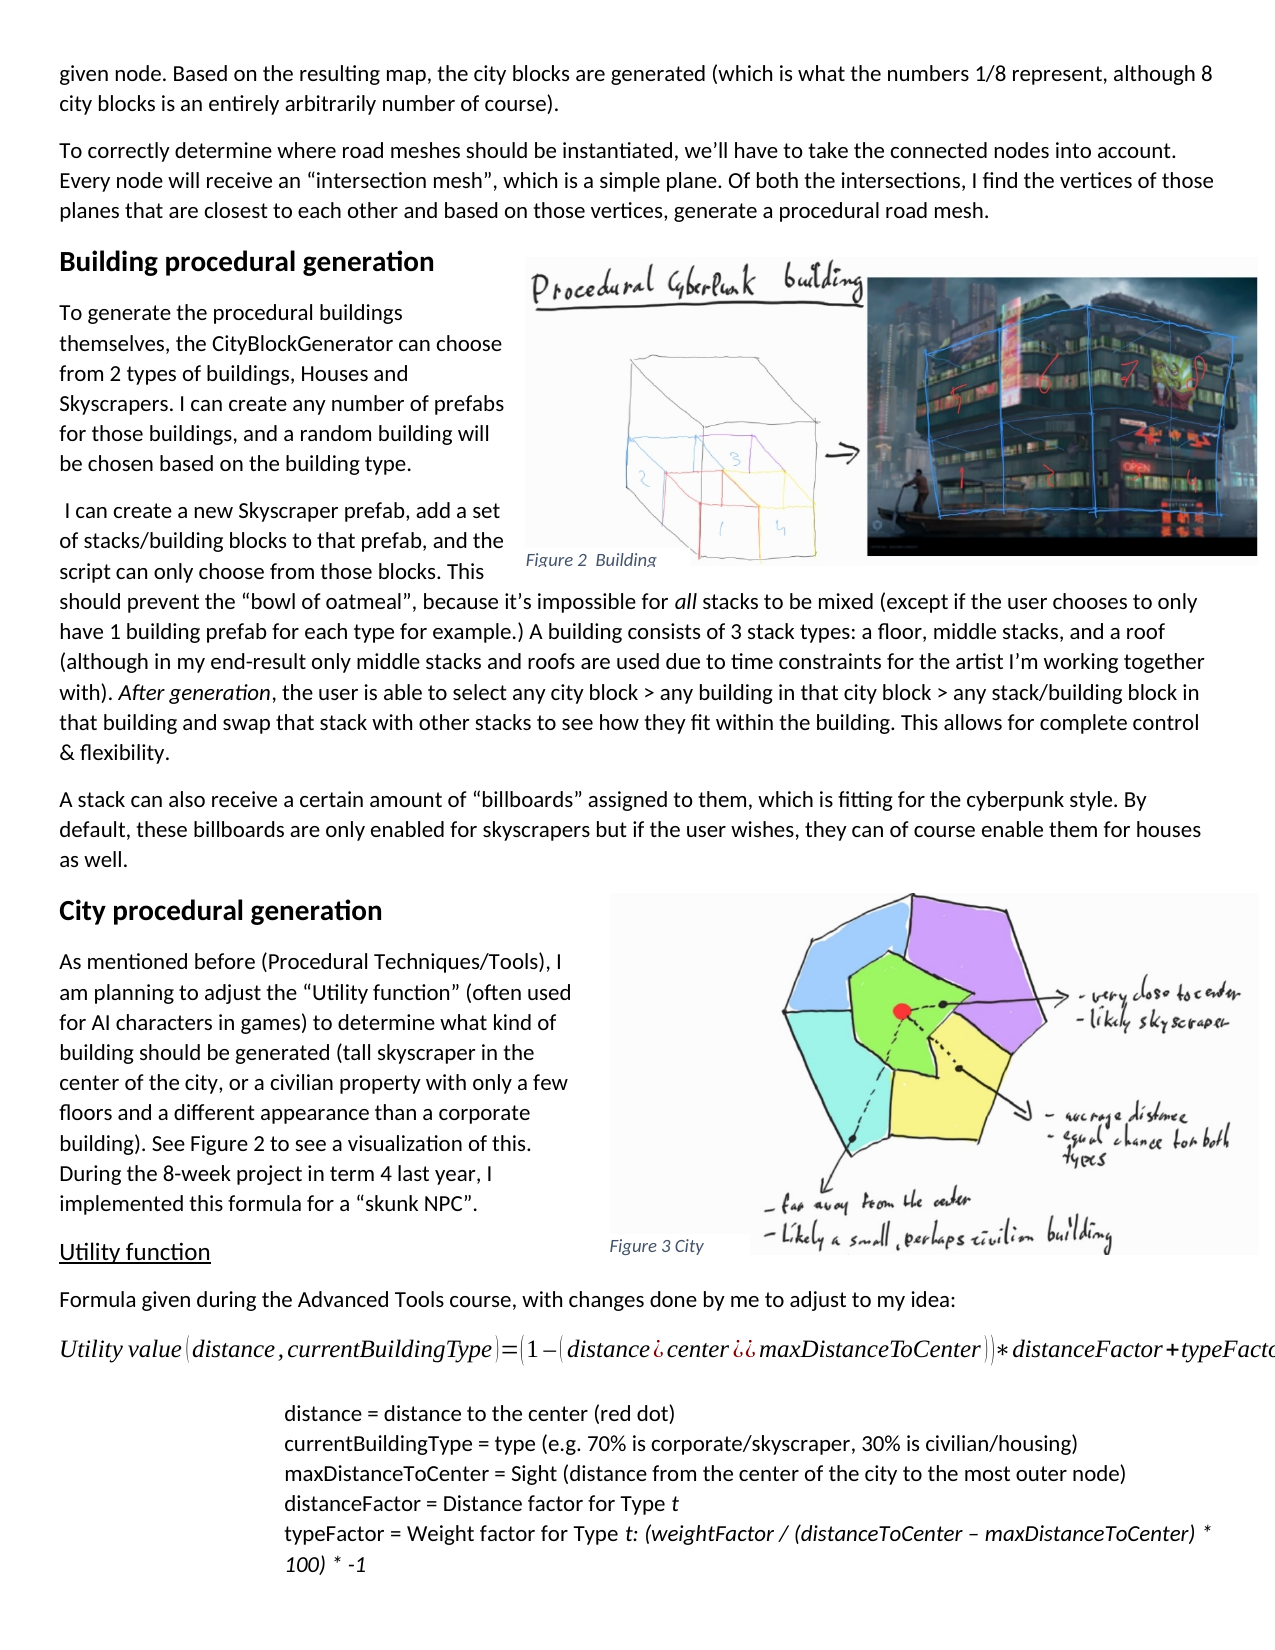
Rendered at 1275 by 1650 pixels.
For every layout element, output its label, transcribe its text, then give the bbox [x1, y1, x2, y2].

text A stack can also receive a certain amount of “billboards” assigned to them, which is fitting for the cyberpunk style. By default, these billboards are only enabled for skyscrapers but if the user wishes, they can of course enable them for houses as well. [59, 785, 1216, 873]
text To correctly determine where road meshes should be instantiated, we’ll have to take the connected nodes into account. Every node will receive an “intersection mesh”, which is a simple plane. Of both the intersections, I find the vertices of those planes that are closest to each other and based on those vertices, generate a procedural road mesh. [59, 136, 1216, 224]
text currentBuildingType = type (e.g. 70% is corporate/skyscraper, 30% is civilian/housing) [209, 1429, 1216, 1457]
picture [610, 893, 1259, 1255]
text typeFactor = Weight factor for Type t: (weightFactor / (distanceToCenter – maxDistanceToCenter) * 100) * -1 [284, 1519, 1216, 1578]
picture [524, 257, 1259, 566]
text City procedural generation [59, 892, 1216, 928]
text distanceFactor = Distance factor for Type t [209, 1489, 1216, 1517]
text Formula given during the Advanced Tools course, with changes done by me to adjust to my idea: [59, 1286, 1216, 1313]
text maxDistanceToCenter = Sight (distance from the center of the city to the most outer node) [284, 1459, 1216, 1487]
text I can create a new Skyscraper prefab, add a set of stacks/building blocks to that prefab, and the script can only choose from those blocks. This should prevent the “bowl of oatmeal”, because it’s impossible for all stacks to be mixed (except if the user chooses to only have 1 building prefab for each type for example.) A building consists of 3 stack types: a floor, middle stacks, and a roof (although in my end-result only middle stacks and roofs are used due to time constraints for the artist I’m working together with). After generation, the user is able to select any city block > any building in that city block > any stack/building block in that building and swap that stack with other stacks to see how they fit within the building. This allows for complete control & flexibility. [59, 496, 1216, 766]
text Utility function [59, 1236, 1216, 1266]
text To generate the procedural buildings themselves, the CityBlockGenerator can choose from 2 types of buildings, Houses and Skyscrapers. I can create any number of prefabs for those buildings, and a random building will be chosen based on the building type. [59, 298, 524, 478]
text Building procedural generation [59, 243, 1216, 279]
text As mentioned before (Procedural Techniques/Tools), I am planning to adjust the “Utility function” (often used for AI characters in games) to determine what kind of building should be generated (tall skyscraper in the center of the city, or a civilian property with only a few floors and a different appearance than a corporate building). See Figure 2 to see a visualization of this. During the 8-week project in term 4 last year, I implemented this formula for a “skunk NPC”. [59, 947, 610, 1217]
text distance = distance to the center (red dot) [209, 1399, 1216, 1427]
